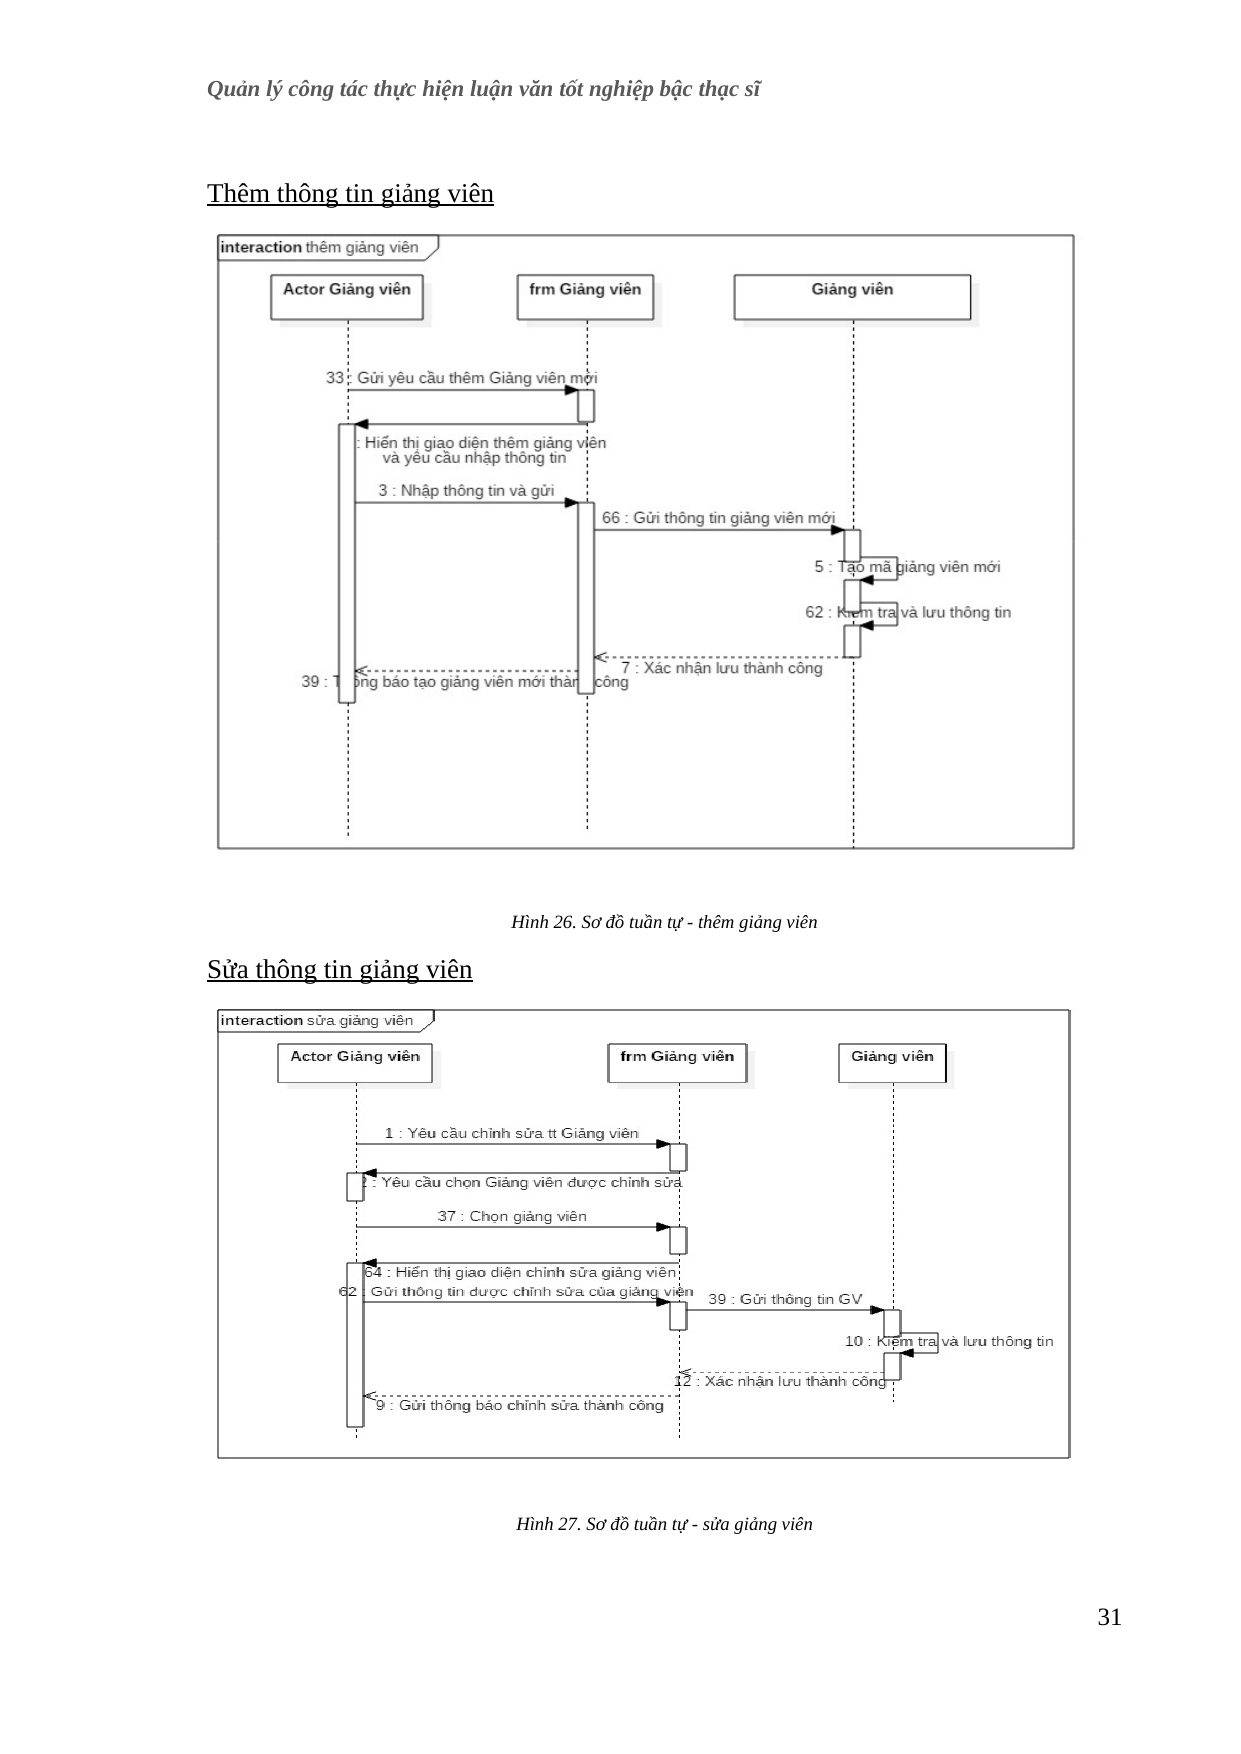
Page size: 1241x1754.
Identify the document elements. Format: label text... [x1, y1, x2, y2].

picture [206, 224, 1123, 894]
text Hình 27. Sơ đồ tuần tự - sửa giảng viên [207, 1513, 1122, 1535]
text Thêm thông tin giảng viên [207, 177, 1122, 208]
text Hình 26. Sơ đồ tuần tự - thêm giảng viên [207, 911, 1122, 932]
picture [206, 1000, 1120, 1497]
text Sửa thông tin giảng viên [207, 953, 1122, 984]
